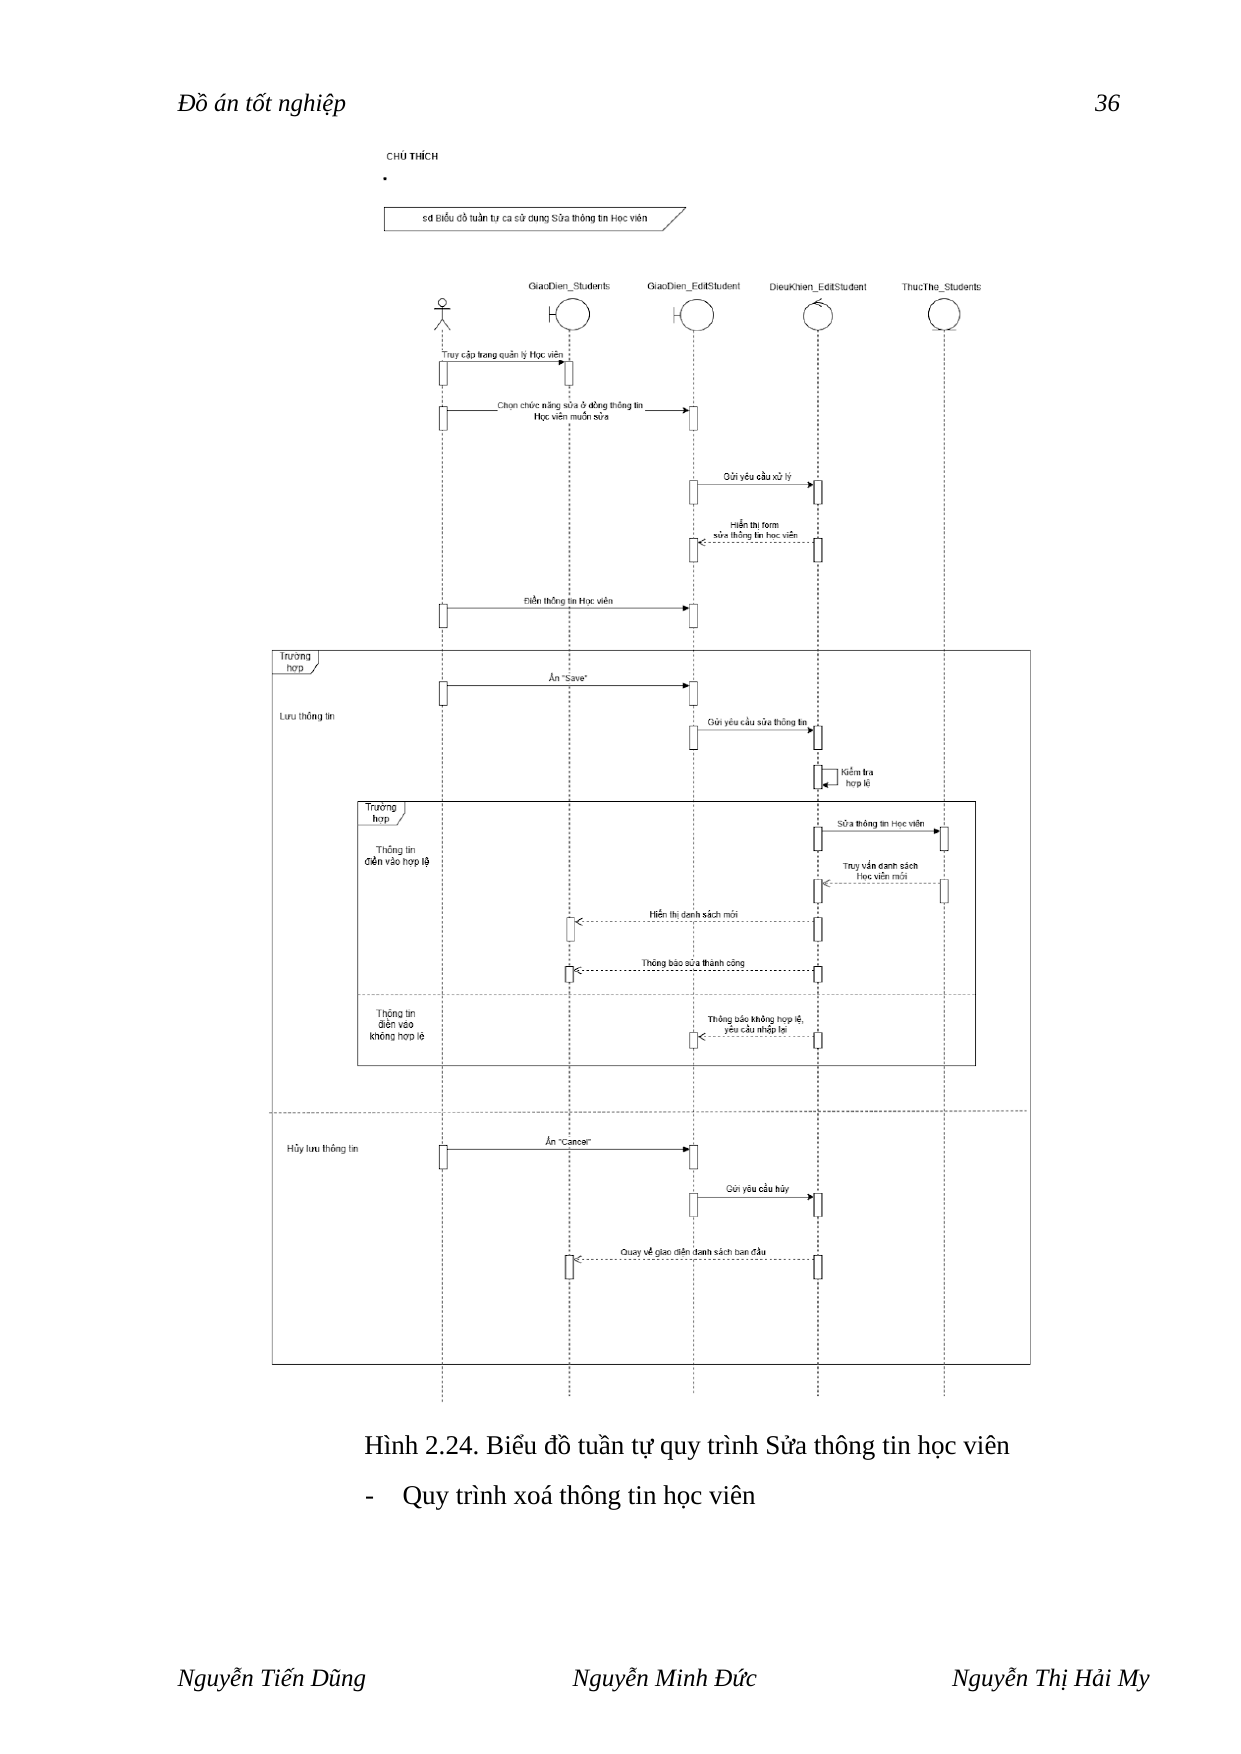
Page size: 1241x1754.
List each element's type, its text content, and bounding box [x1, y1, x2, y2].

list Quy trình xoá thông tin học viên [365, 1479, 1122, 1510]
picture [261, 143, 1038, 1412]
text Hình 2.24. Biểu đồ tuần tự quy trình Sửa thông tin học viên [177, 1429, 1122, 1460]
